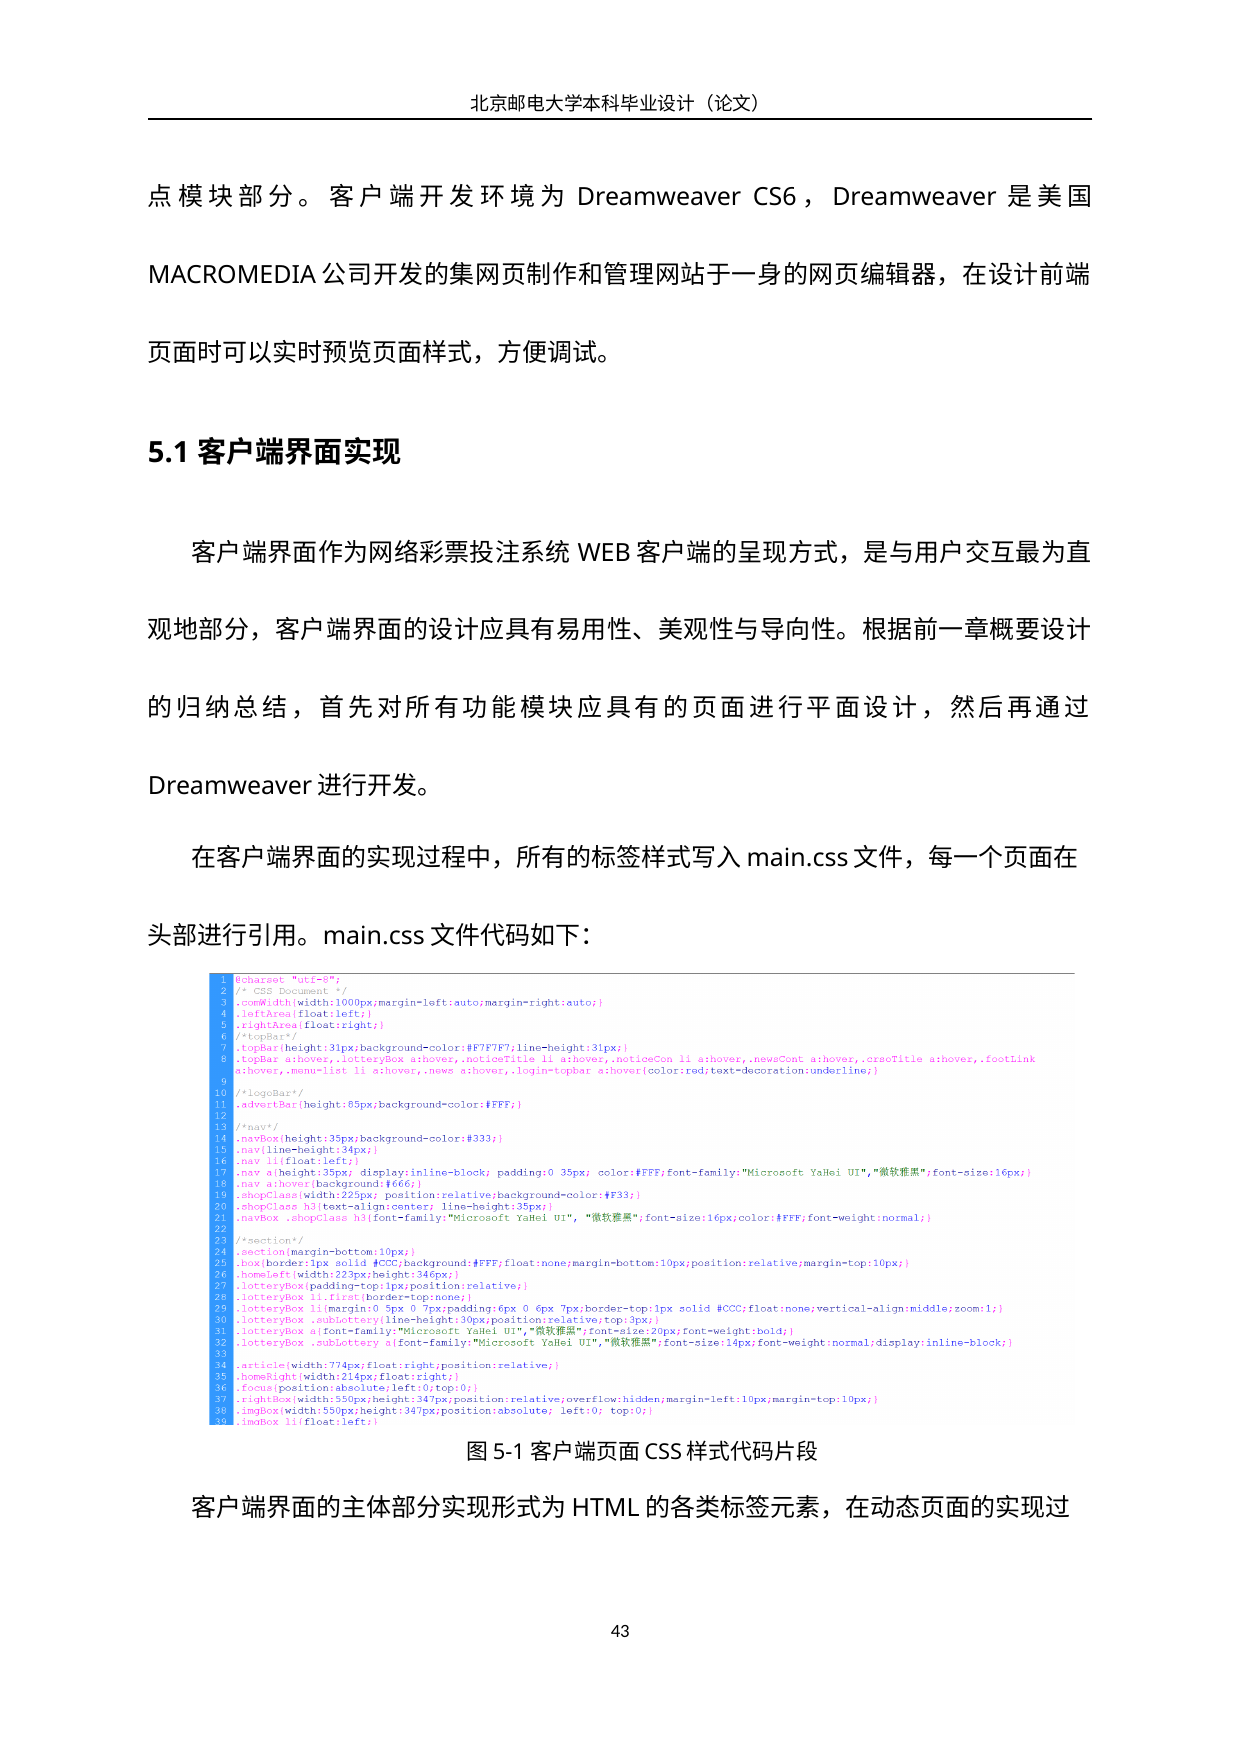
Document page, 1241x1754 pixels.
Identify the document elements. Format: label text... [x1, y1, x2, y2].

text 图5-1 客户端页面CSS样式代码片段 [148, 1434, 1092, 1466]
picture [209, 973, 1075, 1425]
text 在客户端界面的实现过程中，所有的标签样式写入main.css文件，每一个页面在头部进行引用。main.css文件代码如下： [148, 823, 1092, 966]
text 客户端界面作为网络彩票投注系统WEB客户端的呈现方式，是与用户交互最为直观地部分，客户端界面的设计应具有易用性、美观性与导向性。根据前一章概要设计的归纳总结，首先对所有功能模块应具有的页面进行平面设计，然后再通过Dreamweaver进行开发。 [148, 518, 1092, 816]
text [148, 1473, 1092, 1538]
subtitle 5.1 客户端界面实现 [148, 417, 1092, 482]
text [148, 162, 1092, 383]
